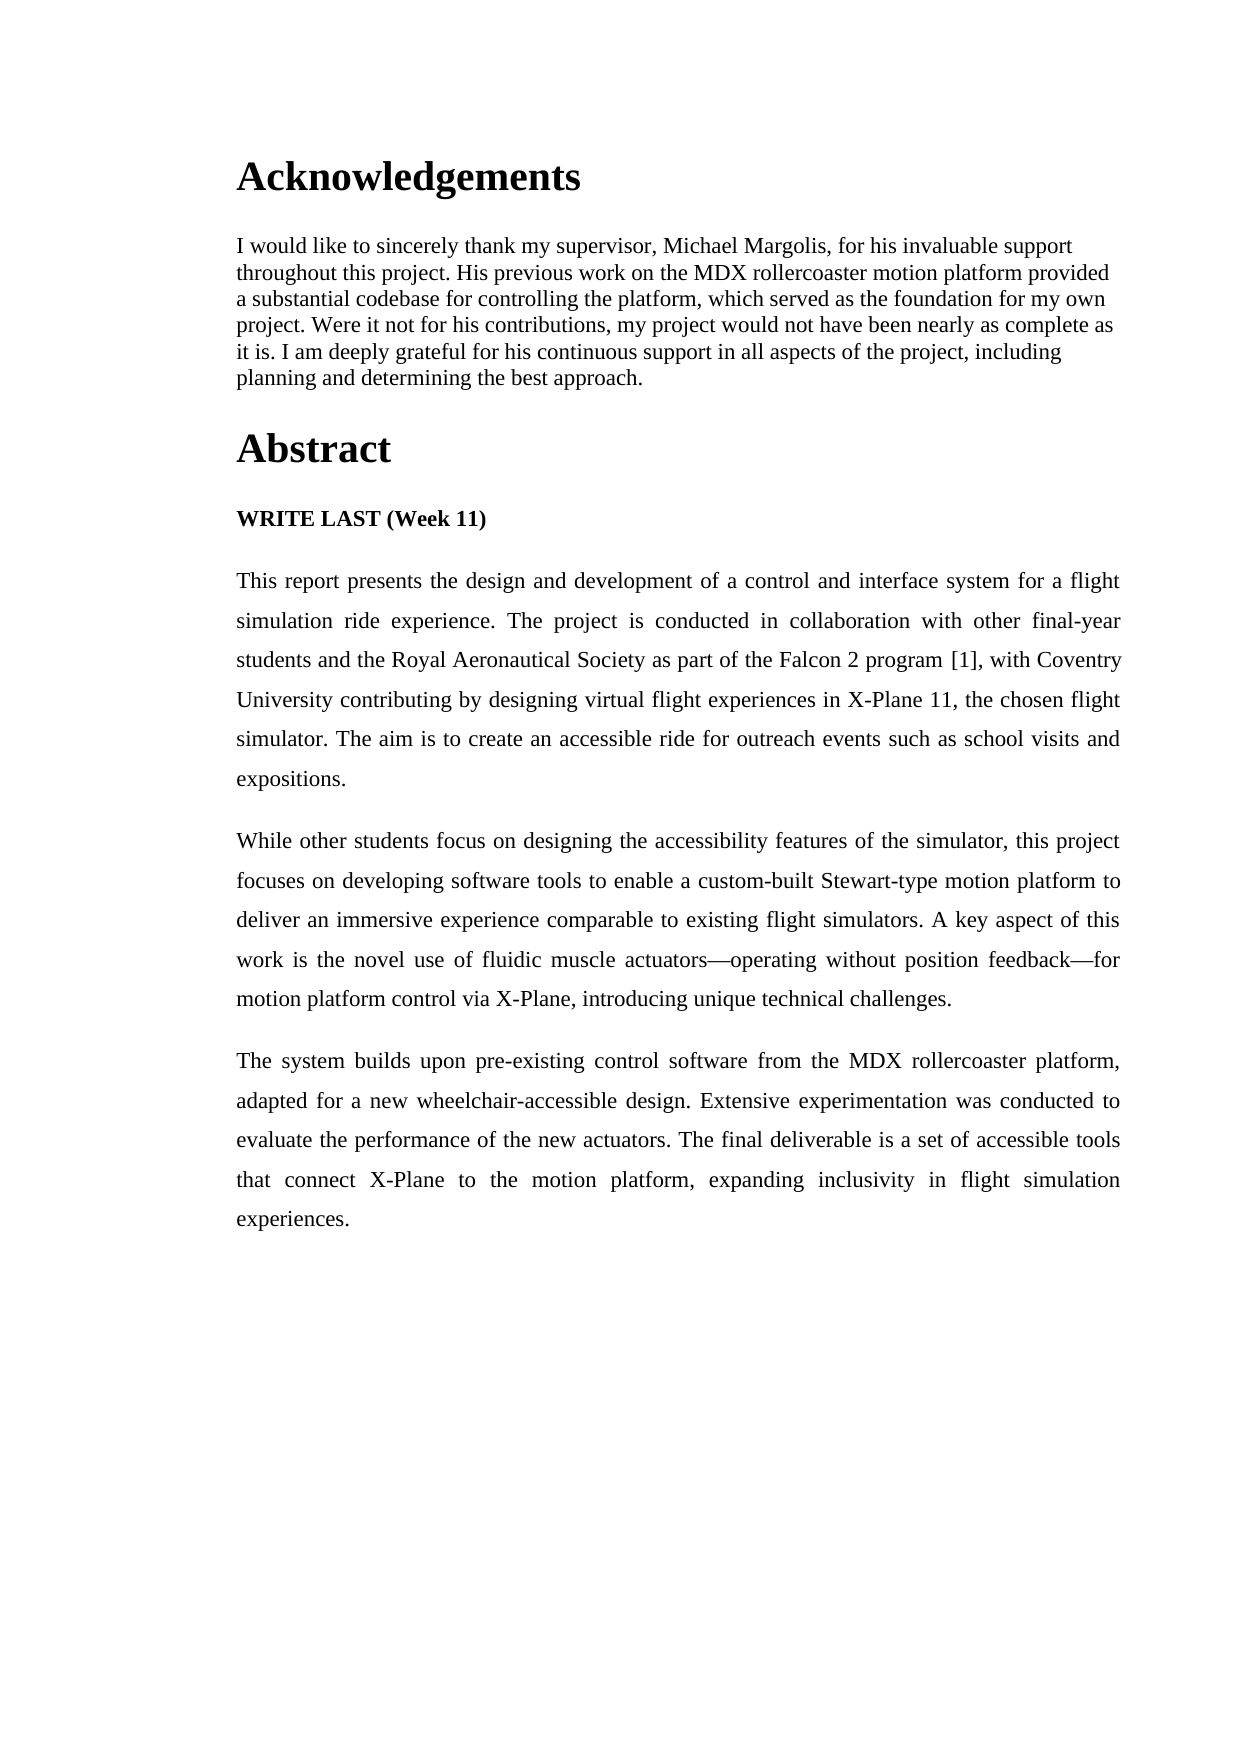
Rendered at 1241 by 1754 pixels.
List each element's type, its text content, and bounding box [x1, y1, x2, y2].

text WRITE LAST (Week 11) [236, 505, 1122, 531]
text The system builds upon pre-existing control software from the MDX rollercoaster platform, adapted for a new wheelchair-accessible design. Extensive experimentation was conducted to evaluate the performance of the new actuators. The final deliverable is a set of accessible tools that connect X-Plane to the motion platform, expanding inclusivity in flight simulation experiences. [236, 1047, 1122, 1232]
text While other students focus on designing the accessibility features of the simulator, this project focuses on developing software tools to enable a custom-built Stewart-type motion platform to deliver an immersive experience comparable to existing flight simulators. A key aspect of this work is the novel use of fluidic muscle actuators—operating without position feedback—for motion platform control via X-Plane, introducing unique technical challenges. [236, 827, 1122, 1011]
subtitle I would like to sincerely thank my supervisor, Michael Margolis, for his invaluable support throughout this project. His previous work on the MDX rollercoaster motion platform provided a substantial codebase for controlling the platform, which served as the foundation for my own project. Were it not for his contributions, my project would not have been nearly as complete as it is. I am deeply grateful for his continuous support in all aspects of the project, including planning and determining the best approach. [236, 232, 1122, 390]
text This report presents the design and development of a control and interface system for a flight simulation ride experience. The project is conducted in collaboration with other final-year students and the Royal Aeronautical Society as part of the Falcon 2 program , with Coventry University contributing by designing virtual flight experiences in X-Plane 11, the chosen flight simulator. The aim is to create an accessible ride for outreach events such as school visits and expositions. [236, 567, 1122, 791]
subtitle Abstract [236, 424, 1122, 472]
subtitle Acknowledgements [236, 151, 1122, 199]
